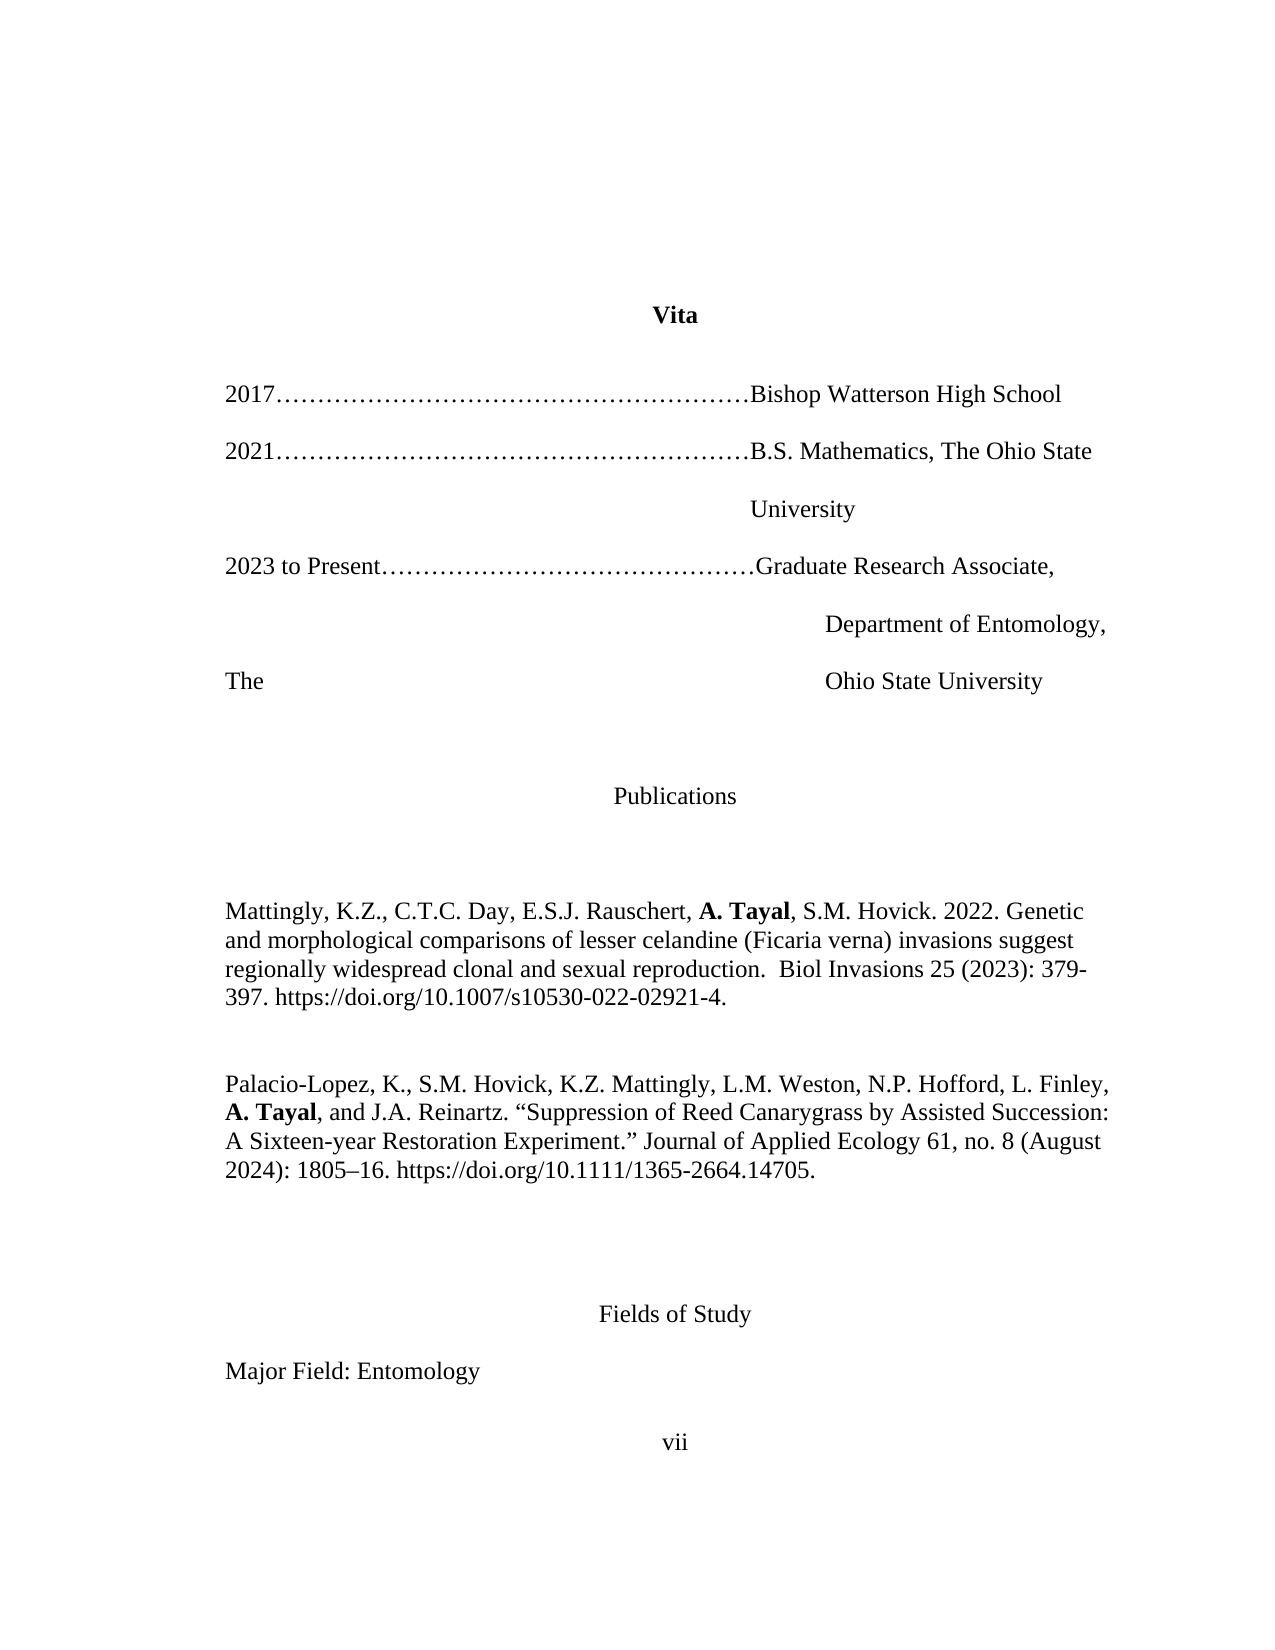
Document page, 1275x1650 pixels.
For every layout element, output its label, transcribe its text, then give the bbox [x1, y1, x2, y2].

text Mattingly, K.Z., C.T.C. Day, E.S.J. Rauschert, A. Tayal, S.M. Hovick. 2022. Genetic and morphological comparisons of lesser celandine (Ficaria verna) invasions suggest regionally widespread clonal and sexual reproduction. Biol Invasions 25 (2023): 379-397. https://doi.org/10.1007/s10530-022-02921-4. [225, 896, 1125, 1011]
text 2021…………………………………………………B.S. Mathematics, The Ohio State [225, 436, 1125, 465]
text Publications [225, 781, 1125, 810]
text 2023 to Present………………………………………Graduate Research Associate, Department of Entomology, The Ohio State University [225, 551, 1125, 695]
subtitle Vita [225, 300, 1125, 329]
text University [675, 494, 1125, 522]
text Major Field: Entomology [225, 1356, 1125, 1385]
text Palacio‐Lopez, K., S.M. Hovick, K.Z. Mattingly, L.M. Weston, N.P. Hofford, L. Finley, A. Tayal, and J.A. Reinartz. “Suppression of Reed Canarygrass by Assisted Succession: A Sixteen‐year Restoration Experiment.” Journal of Applied Ecology 61, no. 8 (August 2024): 1805–16. https://doi.org/10.1111/1365-2664.14705. [225, 1069, 1125, 1184]
text Fields of Study [225, 1299, 1125, 1327]
text 2017…………………………………………………Bishop Watterson High School [225, 379, 1125, 407]
